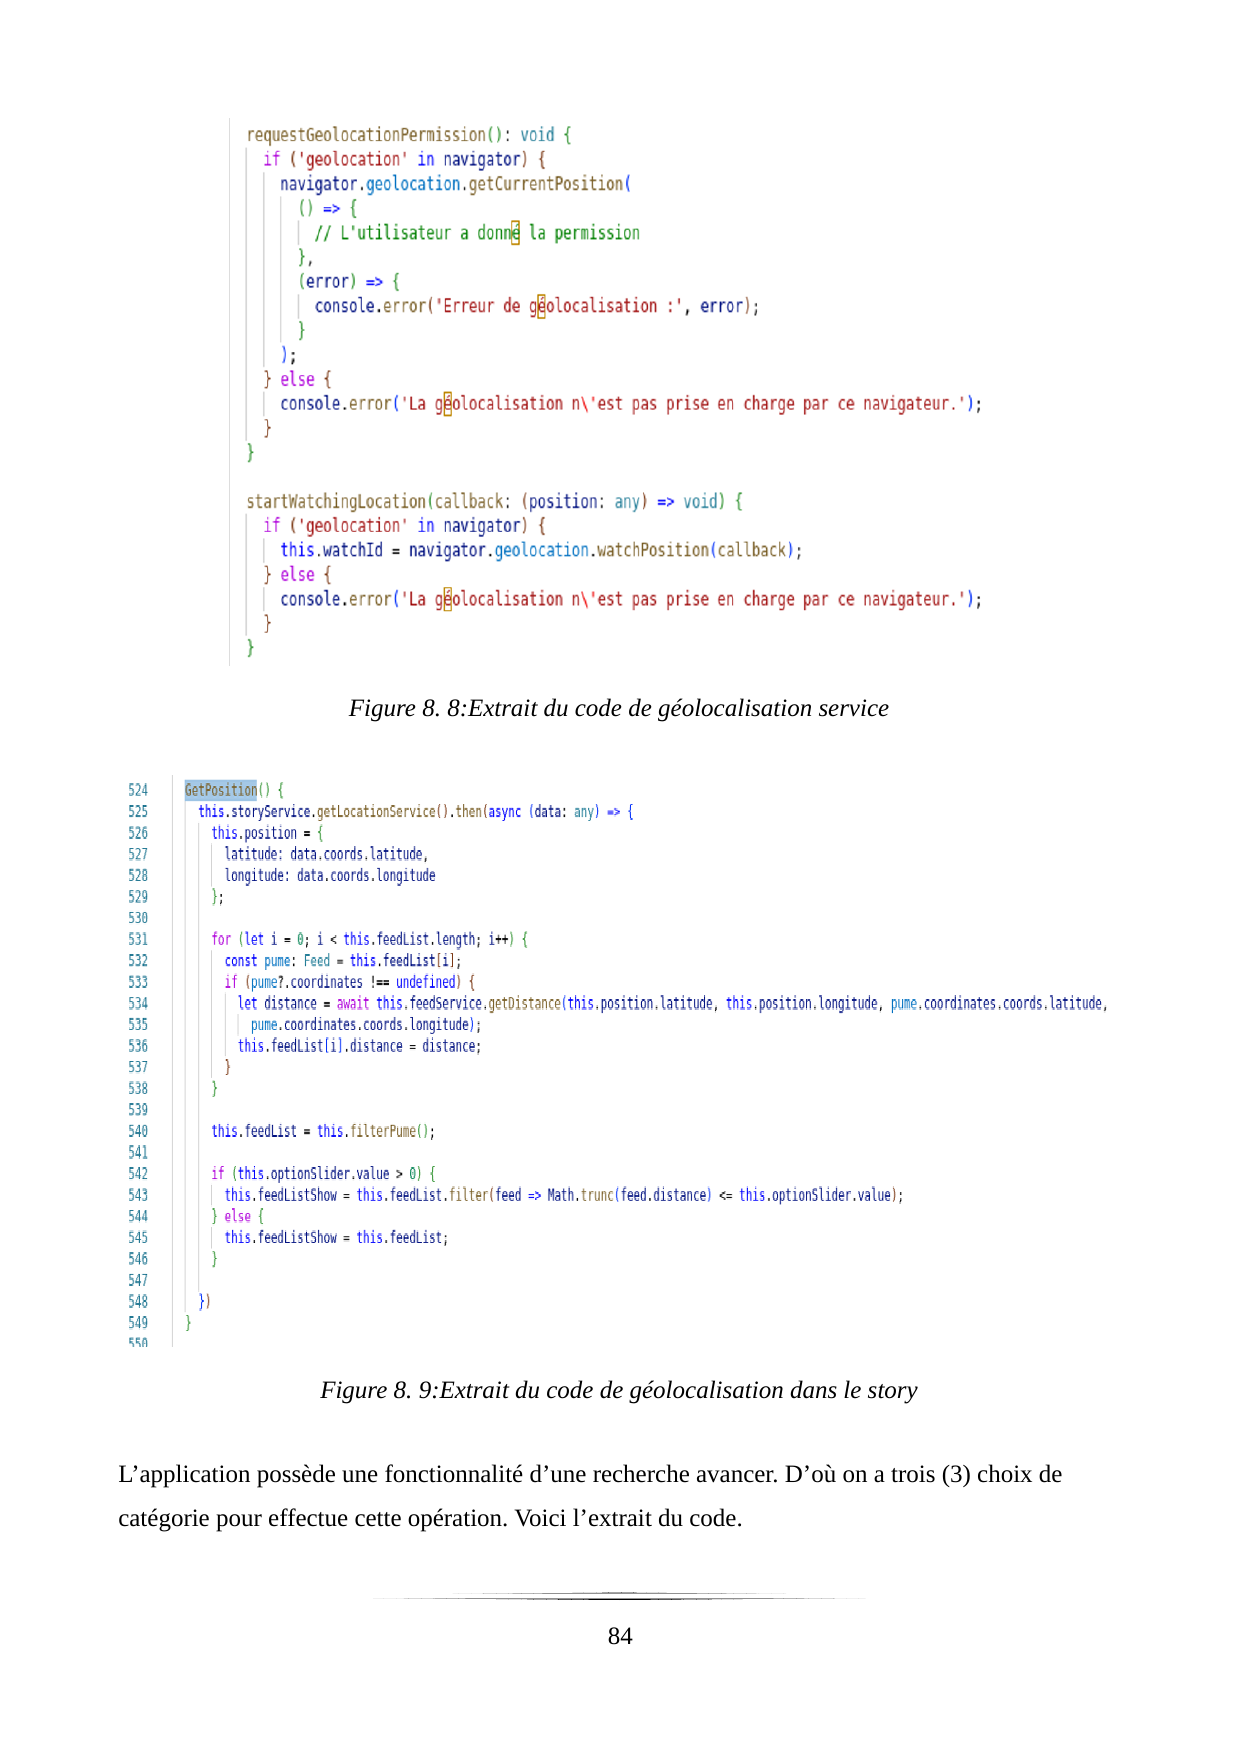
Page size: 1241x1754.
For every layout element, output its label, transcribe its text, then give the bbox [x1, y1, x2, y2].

picture [206, 118, 1034, 666]
picture [170, 1592, 1069, 1601]
list L’application possède une fonctionnalité d’une recherche avancer. D’où on a trois (3) choix de catégorie pour effectue cette opération. Voici l’extrait du code. [118, 1459, 1122, 1531]
picture [118, 775, 1121, 1349]
text Figure 8. 8:Extrait du code de géolocalisation service [118, 693, 1122, 722]
text Figure 8. 9:Extrait du code de géolocalisation dans le story [118, 1375, 1122, 1404]
